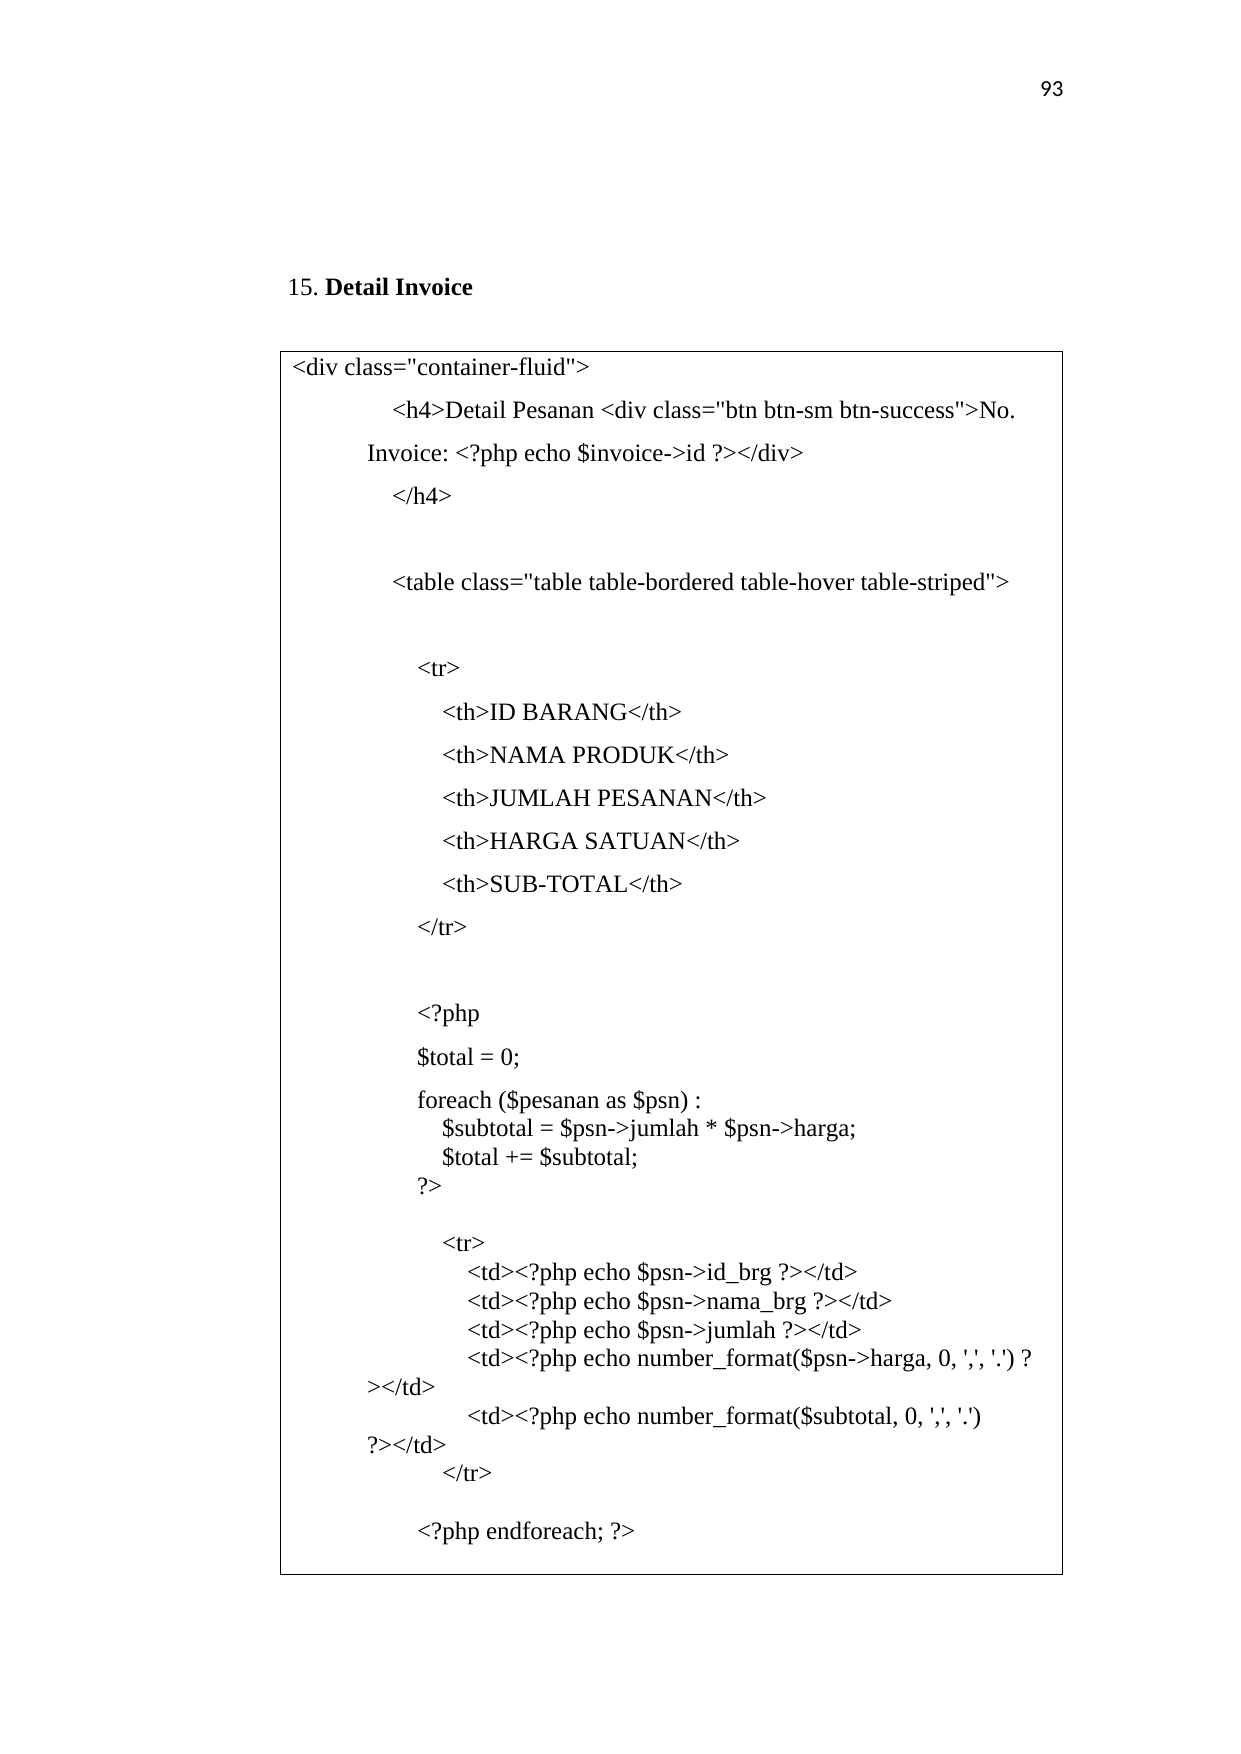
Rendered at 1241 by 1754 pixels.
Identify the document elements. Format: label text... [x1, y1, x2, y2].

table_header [281, 352, 1062, 1573]
list Detail Invoice [287, 272, 1063, 301]
